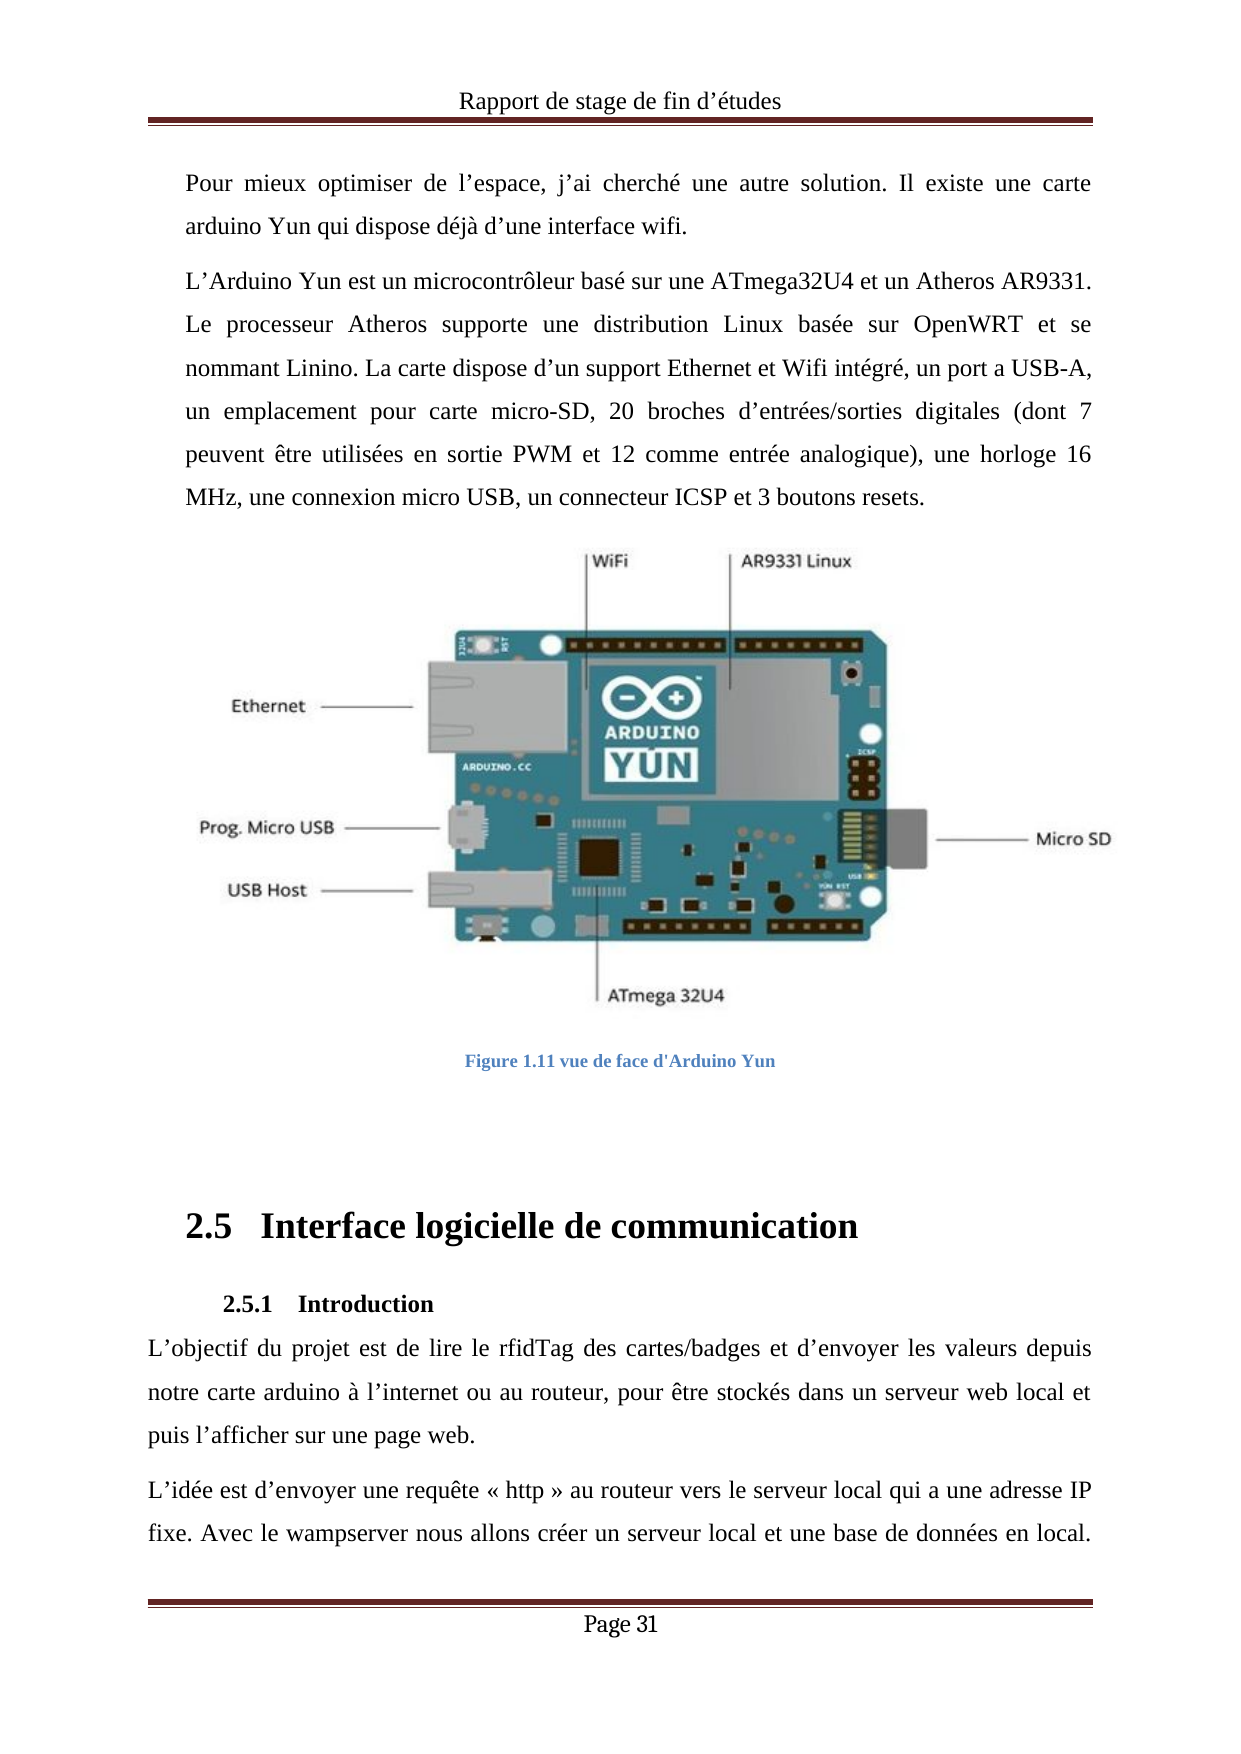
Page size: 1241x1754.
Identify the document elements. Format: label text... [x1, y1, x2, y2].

text L’objectif du projet est de lire le rfidTag des cartes/badges et d’envoyer les valeurs depuis notre carte arduino à l’internet ou au routeur, pour être stockés dans un serveur web local et puis l’afficher sur une page web. [148, 1333, 1093, 1448]
subtitle Introduction [223, 1289, 1093, 1317]
picture [185, 537, 1129, 1023]
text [148, 1475, 1093, 1547]
text L’Arduino Yun est un microcontrôleur basé sur une ATmega32U4 et un Atheros AR9331. Le processeur Atheros supporte une distribution Linux basée sur OpenWRT et se nommant Linino. La carte dispose d’un support Ethernet et Wifi intégré, un port a USB-A, un emplacement pour carte micro-SD, 20 broches d’entrées/sorties digitales (dont 7 peuvent être utilisées en sortie PWM et 12 comme entrée analogique), une horloge 16 MHz, une connexion micro USB, un connecteur ICSP et 3 boutons resets. [185, 266, 1093, 511]
text Pour mieux optimiser de l’espace, j’ai cherché une autre solution. Il existe une carte arduino Yun qui dispose déjà d’une interface wifi. [185, 168, 1093, 239]
subtitle Interface logicielle de communication [185, 1203, 1093, 1246]
